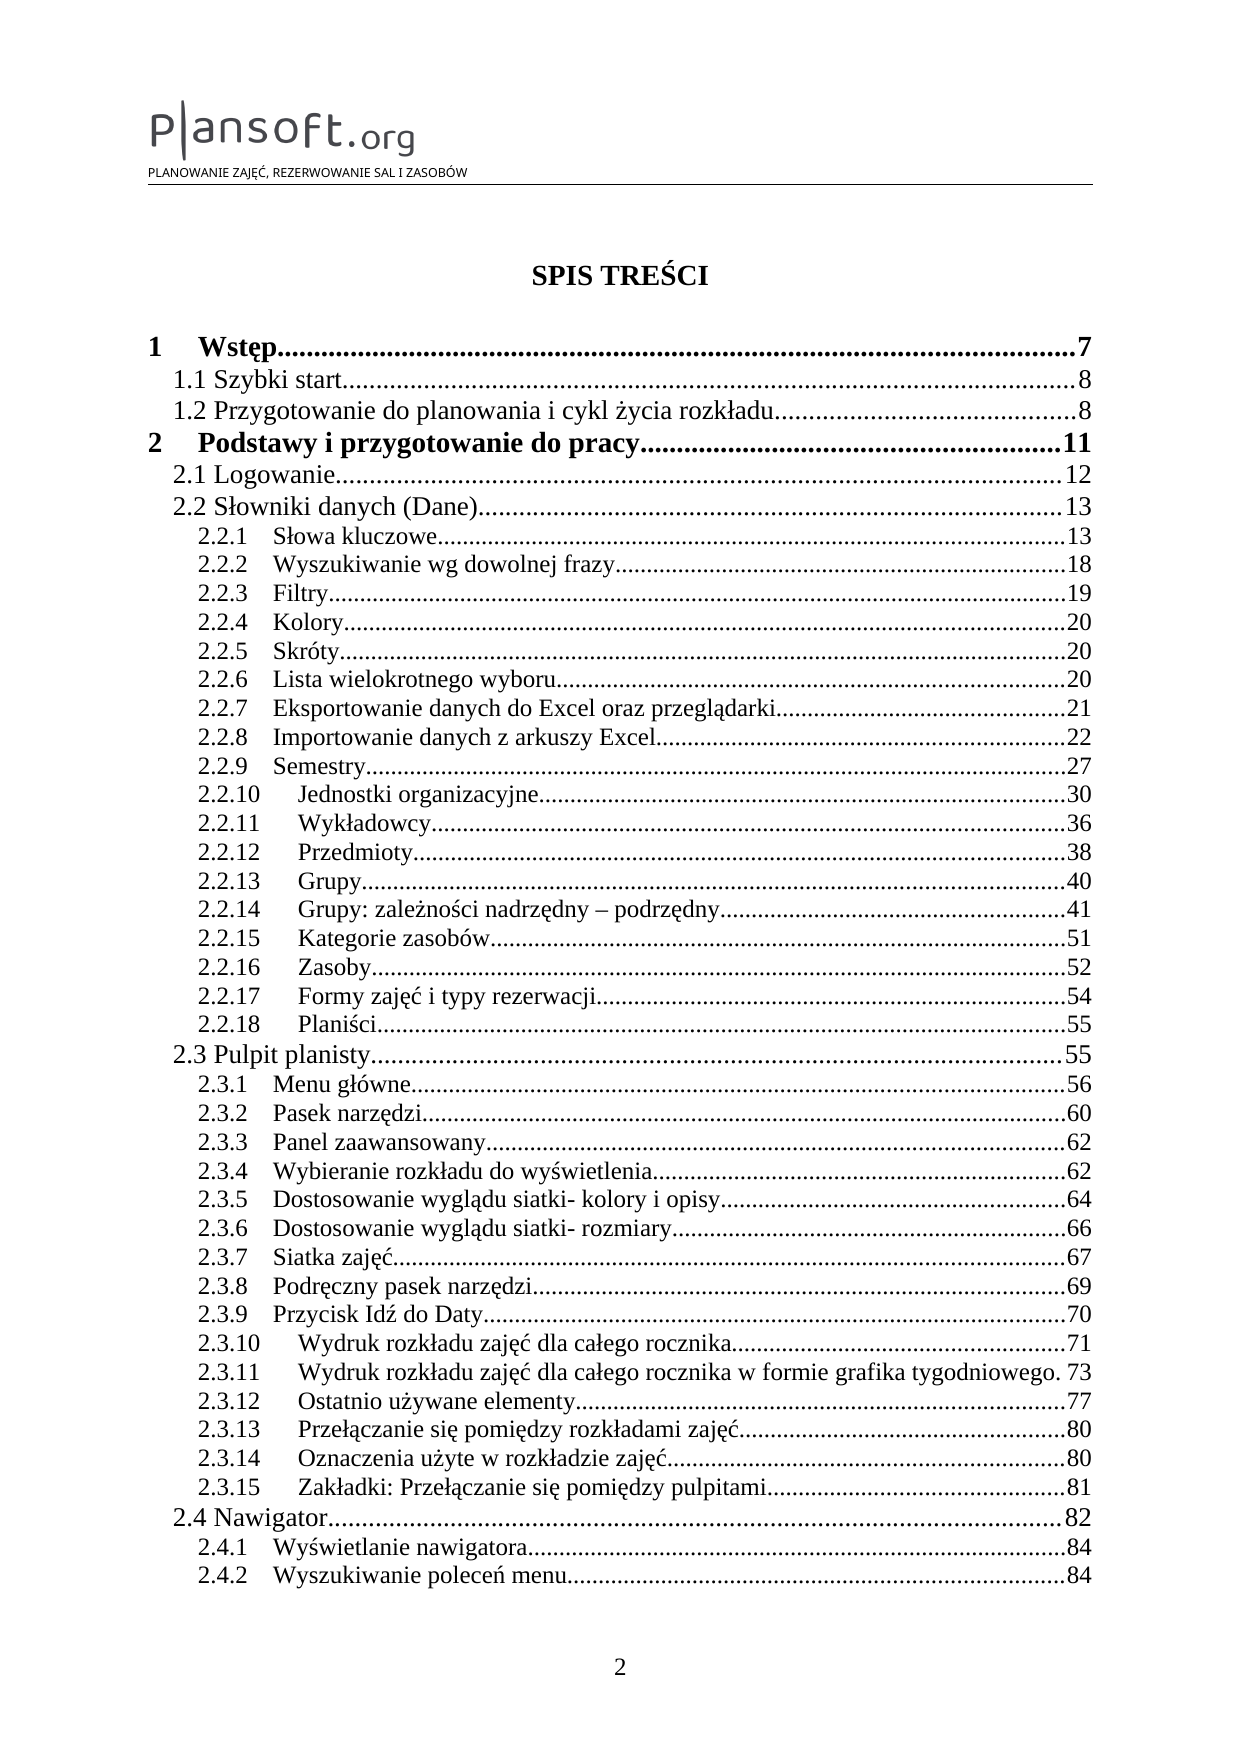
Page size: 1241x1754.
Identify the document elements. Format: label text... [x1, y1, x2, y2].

text 2.2.6 Lista wielokrotnego wyboru 20 [198, 664, 1093, 693]
text SPIS TREŚCI [148, 258, 1093, 291]
text 2.2.14 Grupy: zależności nadrzędny – podrzędny 41 [198, 894, 1093, 923]
text 2.4.2 Wyszukiwanie poleceń menu 84 [198, 1561, 1093, 1589]
text 2.3.11 Wydruk rozkładu zajęć dla całego rocznika w formie grafika tygodniowego 73 [198, 1357, 1093, 1386]
text 2.3.8 Podręczny pasek narzędzi 69 [198, 1271, 1093, 1299]
text 2.2.11 Wykładowcy 36 [198, 808, 1093, 837]
text 2.2.16 Zasoby 52 [198, 952, 1093, 981]
text 2.2.4 Kolory 20 [198, 607, 1093, 636]
text 2.3.5 Dostosowanie wyglądu siatki- kolory i opisy 64 [198, 1184, 1093, 1213]
text 2.3.2 Pasek narzędzi 60 [198, 1098, 1093, 1127]
text 2.3.9 Przycisk Idź do Daty 70 [198, 1299, 1093, 1328]
text 1 Wstęp 7 [148, 329, 1093, 363]
text 2.3 Pulpit planisty 55 [173, 1038, 1093, 1069]
text 2.2.17 Formy zajęć i typy rezerwacji 54 [198, 981, 1093, 1009]
text 2.2.8 Importowanie danych z arkuszy Excel 22 [198, 722, 1093, 751]
text 2.2.10 Jednostki organizacyjne 30 [198, 779, 1093, 808]
text 2.2.18 Planiści 55 [198, 1009, 1093, 1038]
text 2.3.4 Wybieranie rozkładu do wyświetlenia 62 [198, 1156, 1093, 1184]
text 2.3.6 Dostosowanie wyglądu siatki- rozmiary 66 [198, 1213, 1093, 1242]
text 1.1 Szybki start 8 [173, 363, 1093, 394]
text 2.3.10 Wydruk rozkładu zajęć dla całego rocznika 71 [198, 1328, 1093, 1357]
text 2.3.15 Zakładki: Przełączanie się pomiędzy pulpitami 81 [198, 1472, 1093, 1501]
text 2.4 Nawigator 82 [173, 1501, 1093, 1532]
text 2.1 Logowanie 12 [173, 458, 1093, 490]
text 2.3.13 Przełączanie się pomiędzy rozkładami zajęć 80 [198, 1414, 1093, 1443]
text 2.2.7 Eksportowanie danych do Excel oraz przeglądarki 21 [198, 693, 1093, 722]
text 2.2.12 Przedmioty 38 [198, 837, 1093, 866]
text 2.2.9 Semestry 27 [198, 751, 1093, 779]
text 2.2.1 Słowa kluczowe 13 [198, 521, 1093, 549]
text 2.2.5 Skróty 20 [198, 636, 1093, 664]
text 2.2.2 Wyszukiwanie wg dowolnej frazy 18 [198, 549, 1093, 578]
text 2.3.3 Panel zaawansowany 62 [198, 1127, 1093, 1156]
text 2.3.12 Ostatnio używane elementy 77 [198, 1386, 1093, 1414]
text 2.3.14 Oznaczenia użyte w rozkładzie zajęć 80 [198, 1443, 1093, 1472]
text 2.2 Słowniki danych (Dane) 13 [173, 490, 1093, 521]
text 2.4.1 Wyświetlanie nawigatora 84 [198, 1532, 1093, 1561]
text 2.3.7 Siatka zajęć 67 [198, 1242, 1093, 1271]
text 1.2 Przygotowanie do planowania i cykl życia rozkładu 8 [173, 394, 1093, 425]
text 2.2.3 Filtry 19 [198, 578, 1093, 607]
picture [147, 73, 418, 165]
text 2.2.15 Kategorie zasobów 51 [198, 923, 1093, 952]
text 2.3.1 Menu główne 56 [198, 1069, 1093, 1098]
text 2 Podstawy i przygotowanie do pracy 11 [148, 425, 1093, 458]
text 2.2.13 Grupy 40 [198, 866, 1093, 894]
